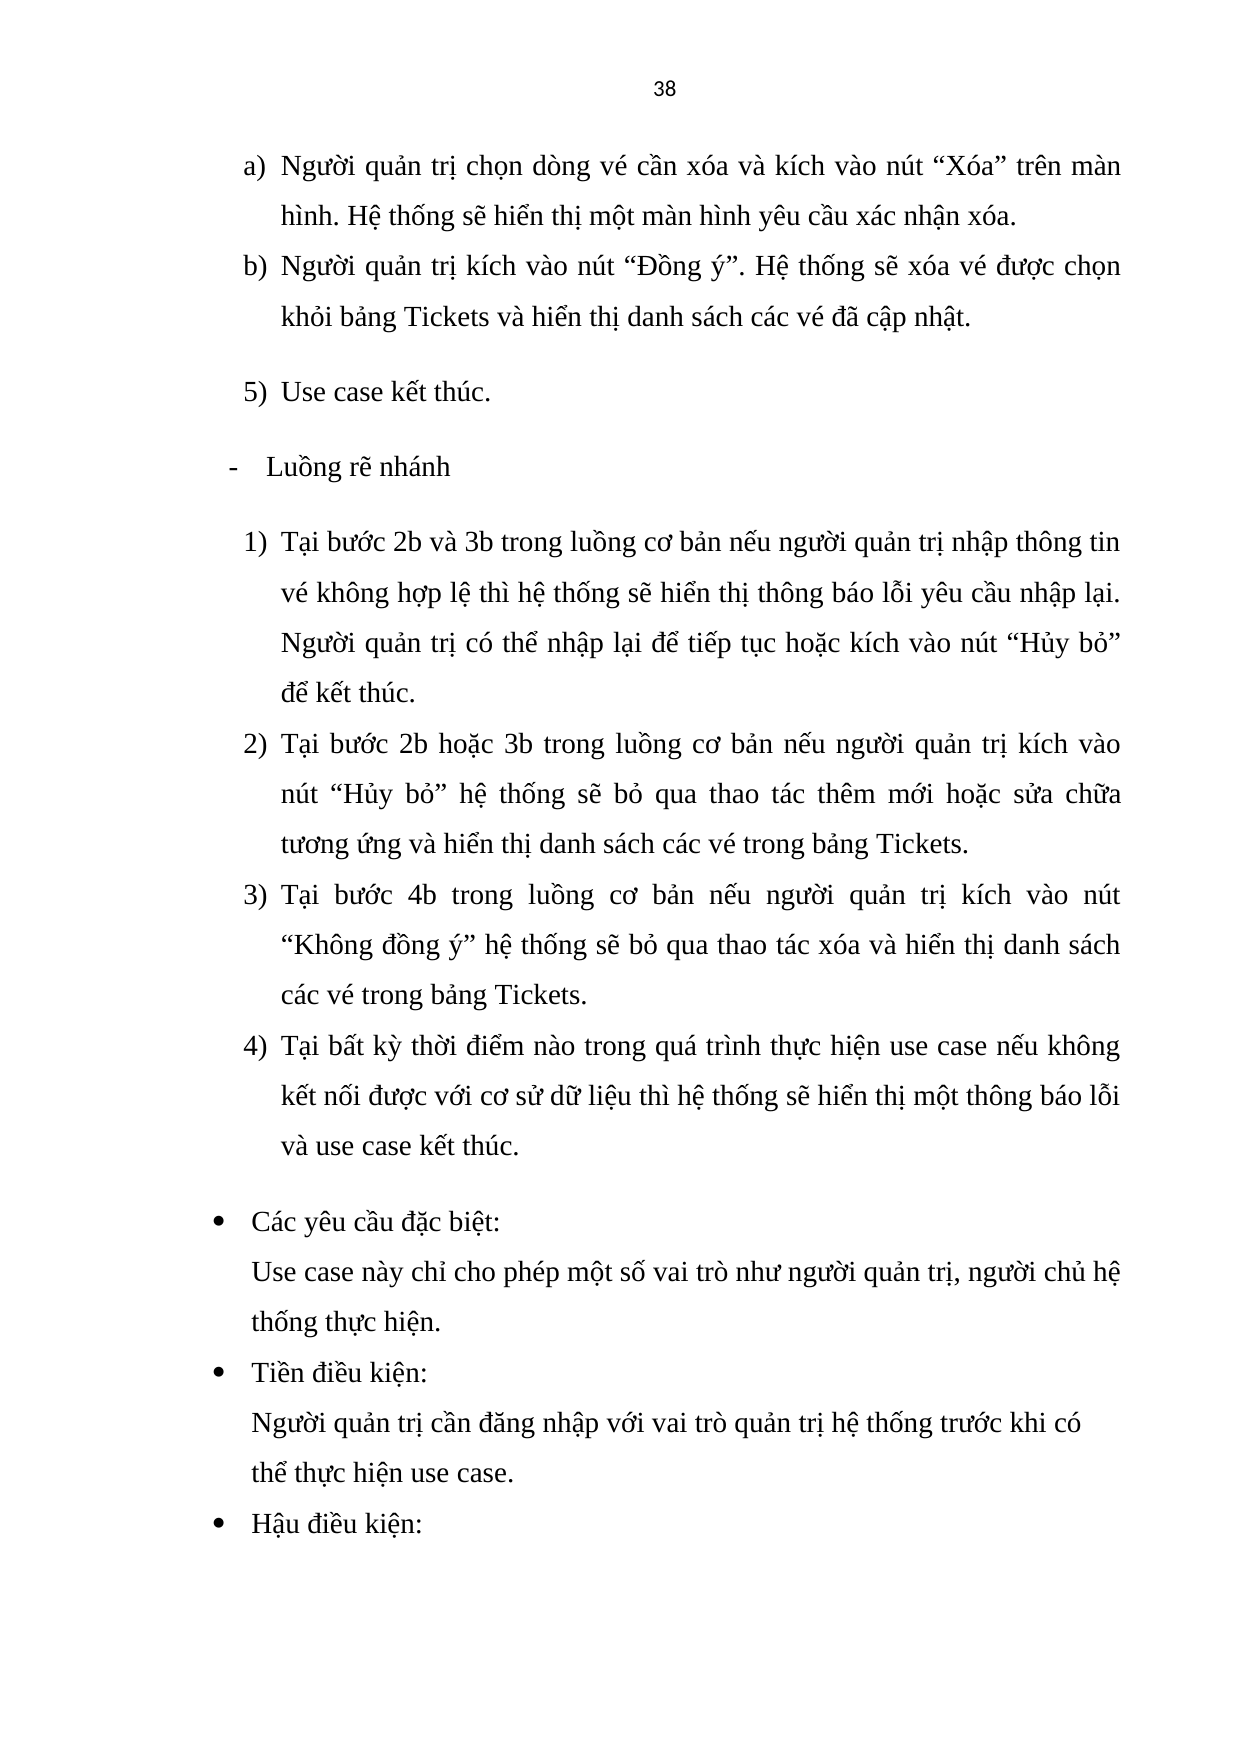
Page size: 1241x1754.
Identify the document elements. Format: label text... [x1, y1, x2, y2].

list Người quản trị kích vào nút “Đồng ý”. Hệ thống sẽ xóa vé được chọn khỏi bảng Tickets và hiển thị danh sách các vé đã cập nhật. [243, 248, 1122, 332]
list Tiền điều kiện: [214, 1355, 1122, 1388]
list Hậu điều kiện: [214, 1506, 1122, 1539]
list Use case kết thúc. [243, 374, 1122, 407]
list Tại bước 2b và 3b trong luồng cơ bản nếu người quản trị nhập thông tin vé không hợp lệ thì hệ thống sẽ hiển thị thông báo lỗi yêu cầu nhập lại. Người quản trị có thể nhập lại để tiếp tục hoặc kích vào nút “Hủy bỏ” để kết thúc. [243, 524, 1122, 709]
text Use case này chỉ cho phép một số vai trò như người quản trị, người chủ hệ thống thực hiện. [251, 1254, 1122, 1338]
list Tại bước 4b trong luồng cơ bản nếu người quản trị kích vào nút “Không đồng ý” hệ thống sẽ bỏ qua thao tác xóa và hiển thị danh sách các vé trong bảng Tickets. [243, 877, 1122, 1011]
text Người quản trị cần đăng nhập với vai trò quản trị hệ thống trước khi có thể thực hiện use case. [251, 1405, 1122, 1489]
list Luồng rẽ nhánh [228, 449, 1122, 483]
list Người quản trị chọn dòng vé cần xóa và kích vào nút “Xóa” trên màn hình. Hệ thống sẽ hiển thị một màn hình yêu cầu xác nhận xóa. [243, 148, 1122, 232]
list Các yêu cầu đặc biệt: [214, 1204, 1122, 1237]
list Tại bước 2b hoặc 3b trong luồng cơ bản nếu người quản trị kích vào nút “Hủy bỏ” hệ thống sẽ bỏ qua thao tác thêm mới hoặc sửa chữa tương ứng và hiển thị danh sách các vé trong bảng Tickets. [243, 726, 1122, 860]
list Tại bất kỳ thời điểm nào trong quá trình thực hiện use case nếu không kết nối được với cơ sử dữ liệu thì hệ thống sẽ hiển thị một thông báo lỗi và use case kết thúc. [243, 1028, 1122, 1162]
